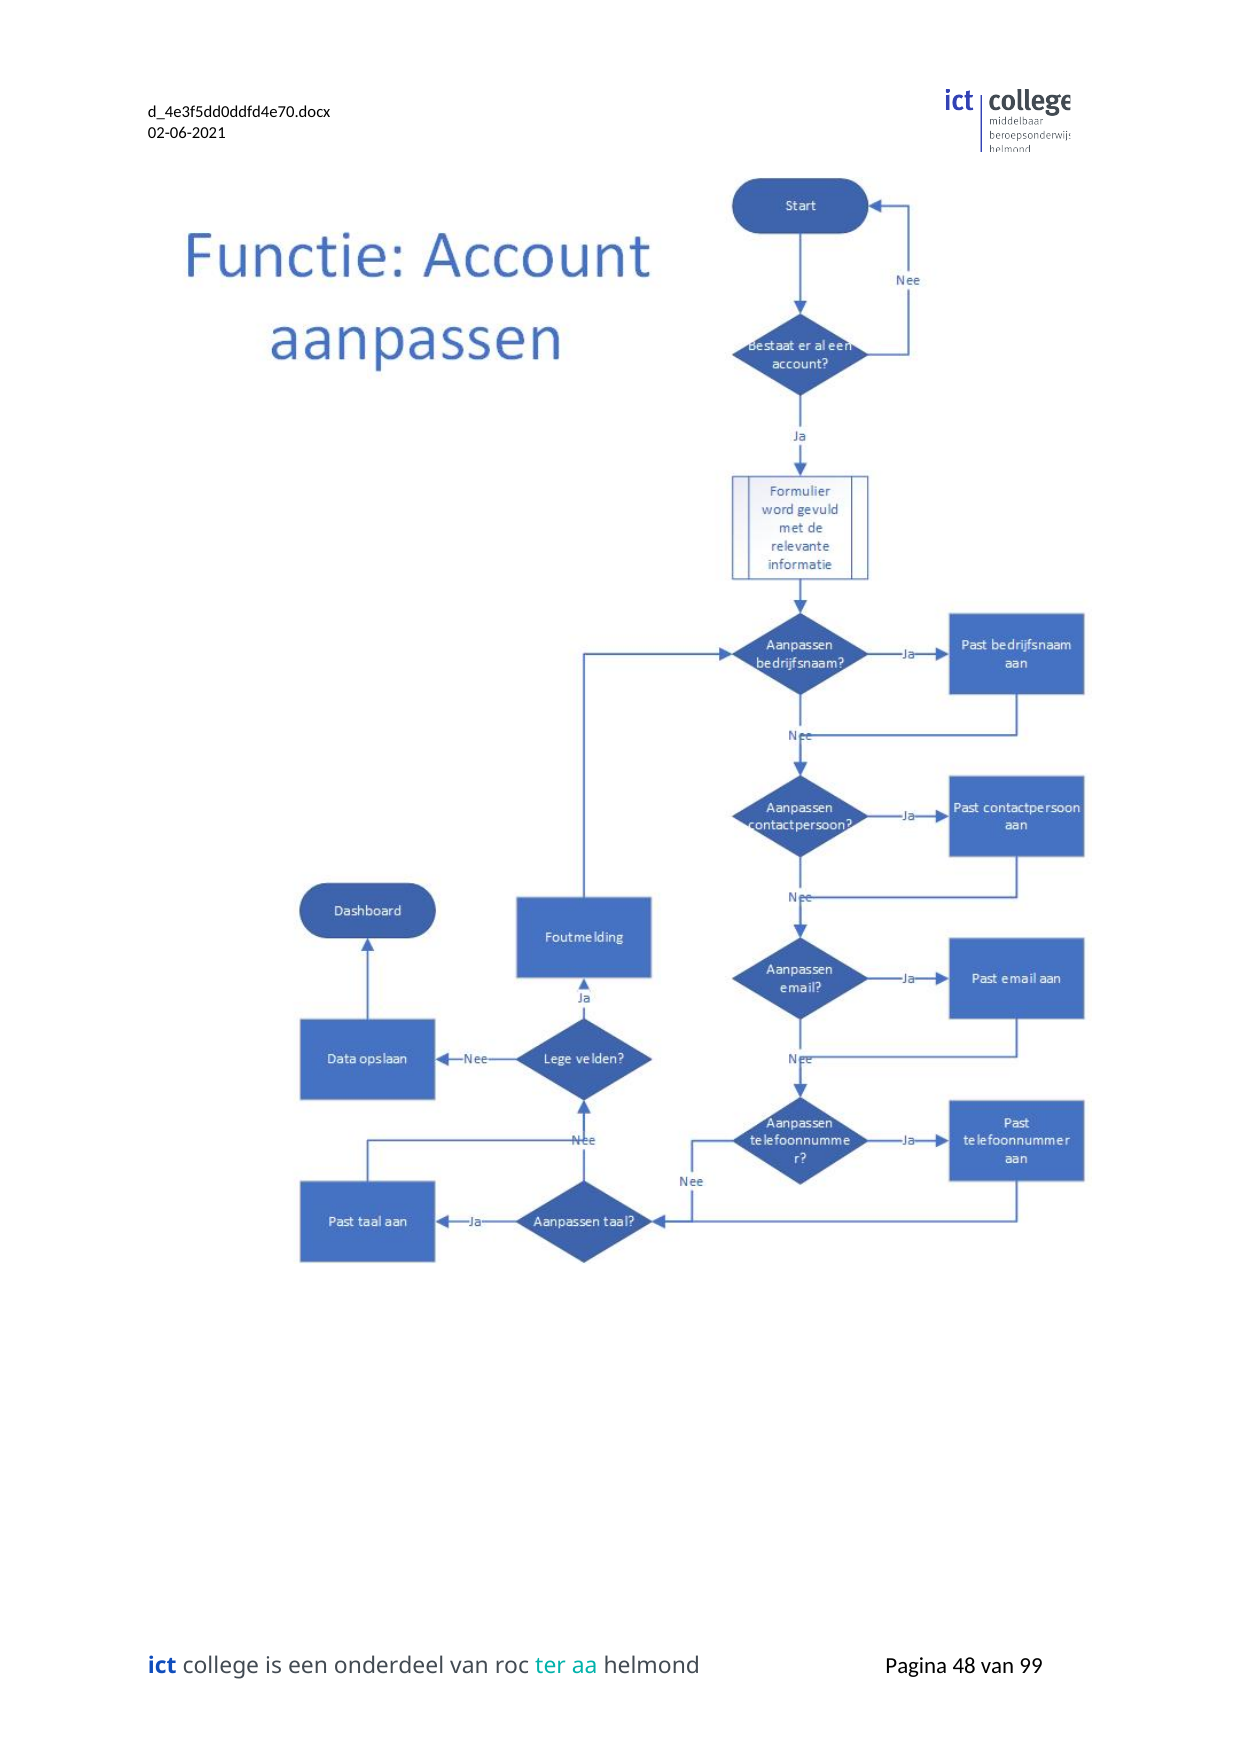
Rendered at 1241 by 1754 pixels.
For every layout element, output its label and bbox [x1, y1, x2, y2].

picture [147, 177, 1092, 1264]
picture [945, 89, 1071, 152]
